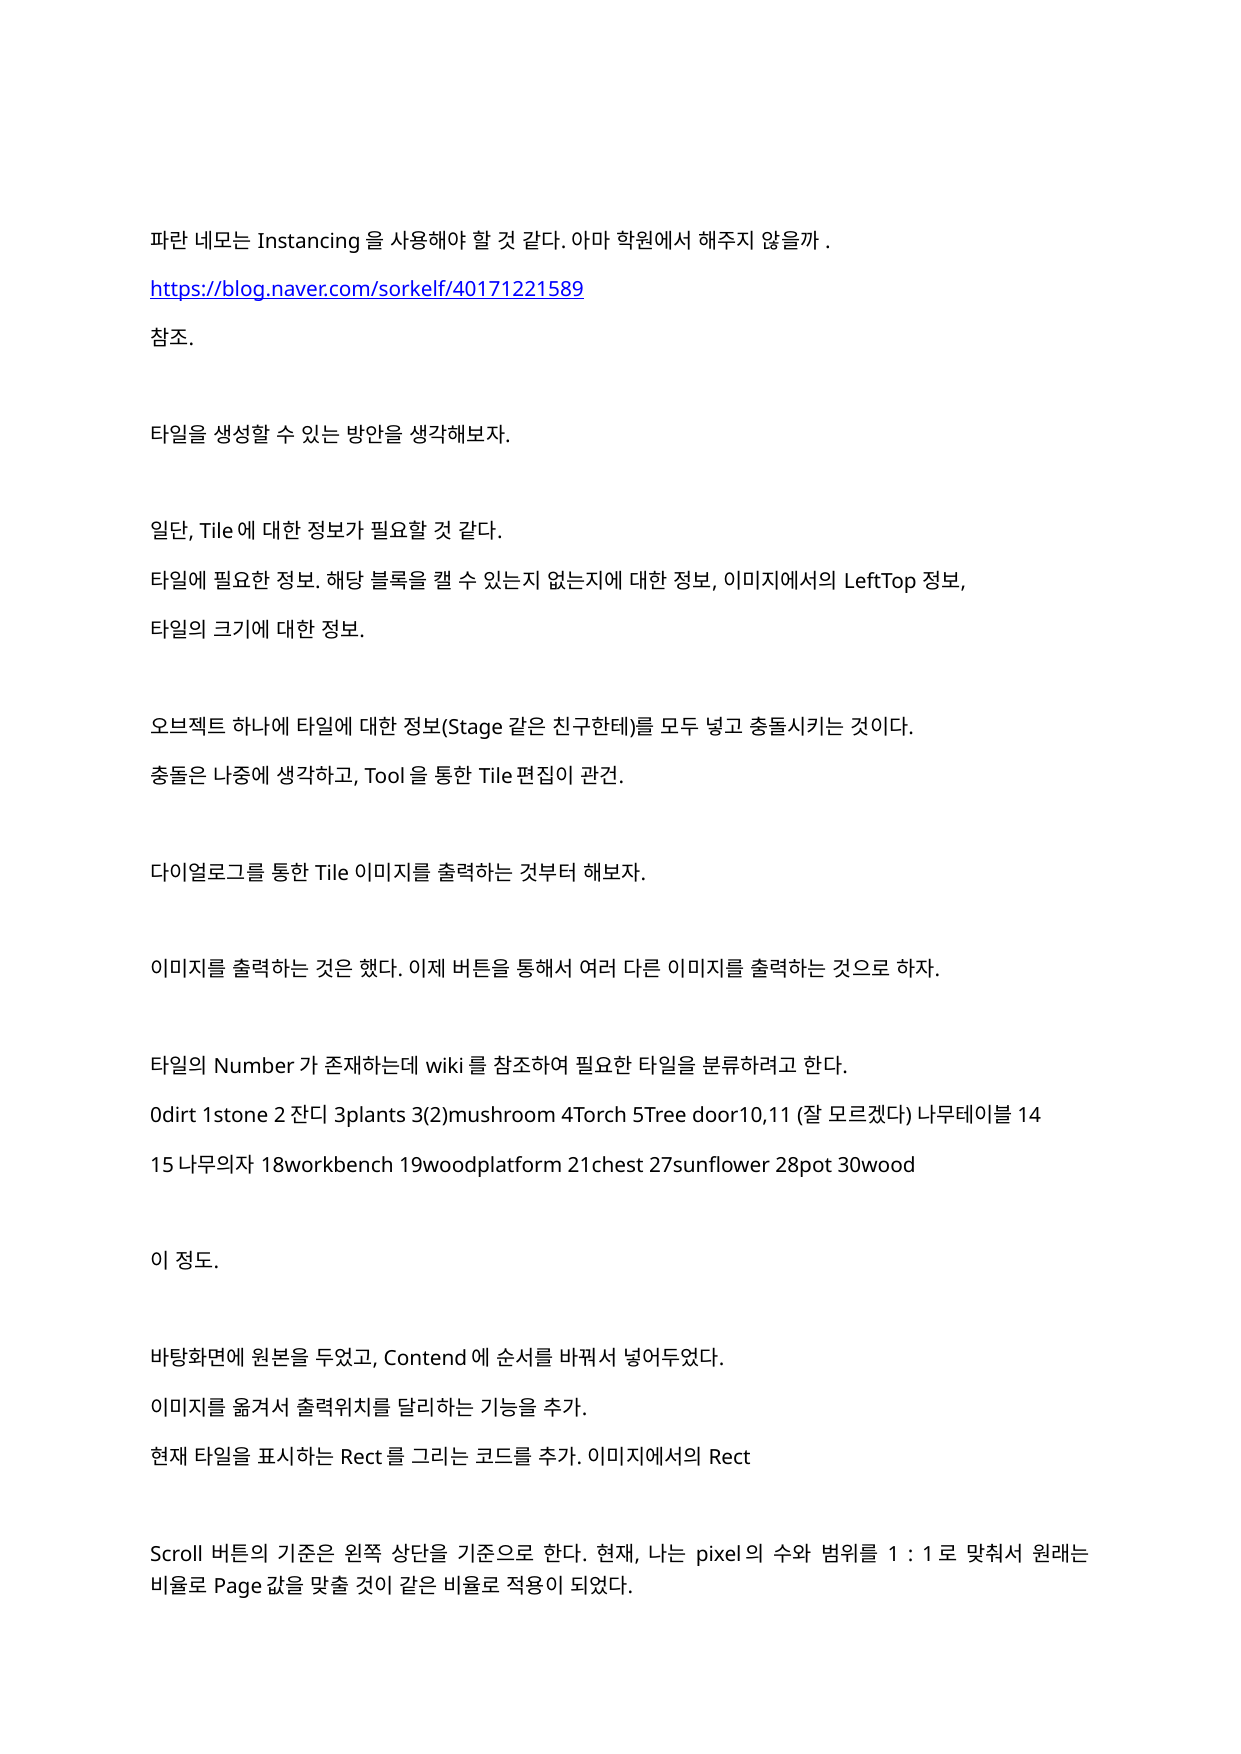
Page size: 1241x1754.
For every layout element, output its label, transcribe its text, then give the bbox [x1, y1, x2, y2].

text 일단, Tile에 대한 정보가 필요할 것 같다. [150, 514, 1090, 545]
text 파란 네모는 Instancing을 사용해야 할 것 같다. 아마 학원에서 해주지 않을까 . [150, 224, 1090, 255]
text 이 정도. [150, 1245, 1090, 1275]
text 타일의 Number가 존재하는데 wiki를 참조하여 필요한 타일을 분류하려고 한다. [150, 1049, 1090, 1079]
text 바탕화면에 원본을 두었고, Contend에 순서를 바꿔서 넣어두었다. [150, 1341, 1090, 1372]
text 현재 타일을 표시하는 Rect를 그리는 코드를 추가. 이미지에서의 Rect [150, 1440, 1090, 1470]
text 오브젝트 하나에 타일에 대한 정보(Stage 같은 친구한테)를 모두 넣고 충돌시키는 것이다. [150, 710, 1090, 740]
text 이미지를 출력하는 것은 했다. 이제 버튼을 통해서 여러 다른 이미지를 출력하는 것으로 하자. [150, 953, 1090, 983]
text 충돌은 나중에 생각하고, Tool을 통한 Tile편집이 관건. [150, 759, 1090, 789]
text Scroll 버튼의 기준은 왼쪽 상단을 기준으로 한다. 현재, 나는 pixel의 수와 범위를 1 : 1로 맞춰서 원래는 비율로 Page값을 맞출 것이 같은 비율로 적용이 되었다. [150, 1537, 1090, 1600]
text 0dirt 1stone 2잔디 3plants 3(2)mushroom 4Torch 5Tree door10,11 (잘 모르겠다) 나무테이블14 [150, 1099, 1090, 1129]
text 이미지를 옮겨서 출력위치를 달리하는 기능을 추가. [150, 1391, 1090, 1421]
text 참조. [150, 321, 1090, 351]
text 타일을 생성할 수 있는 방안을 생각해보자. [150, 418, 1090, 448]
text 타일에 필요한 정보. 해당 블록을 캘 수 있는지 없는지에 대한 정보, 이미지에서의 LeftTop 정보, [150, 564, 1090, 594]
text 다이얼로그를 통한 Tile 이미지를 출력하는 것부터 해보자. [150, 856, 1090, 886]
text 타일의 크기에 대한 정보. [150, 613, 1090, 643]
text https://blog.naver.com/sorkelf/40171221589 [150, 274, 1090, 302]
text 15나무의자 18workbench 19woodplatform 21chest 27sunflower 28pot 30wood [150, 1148, 1090, 1178]
